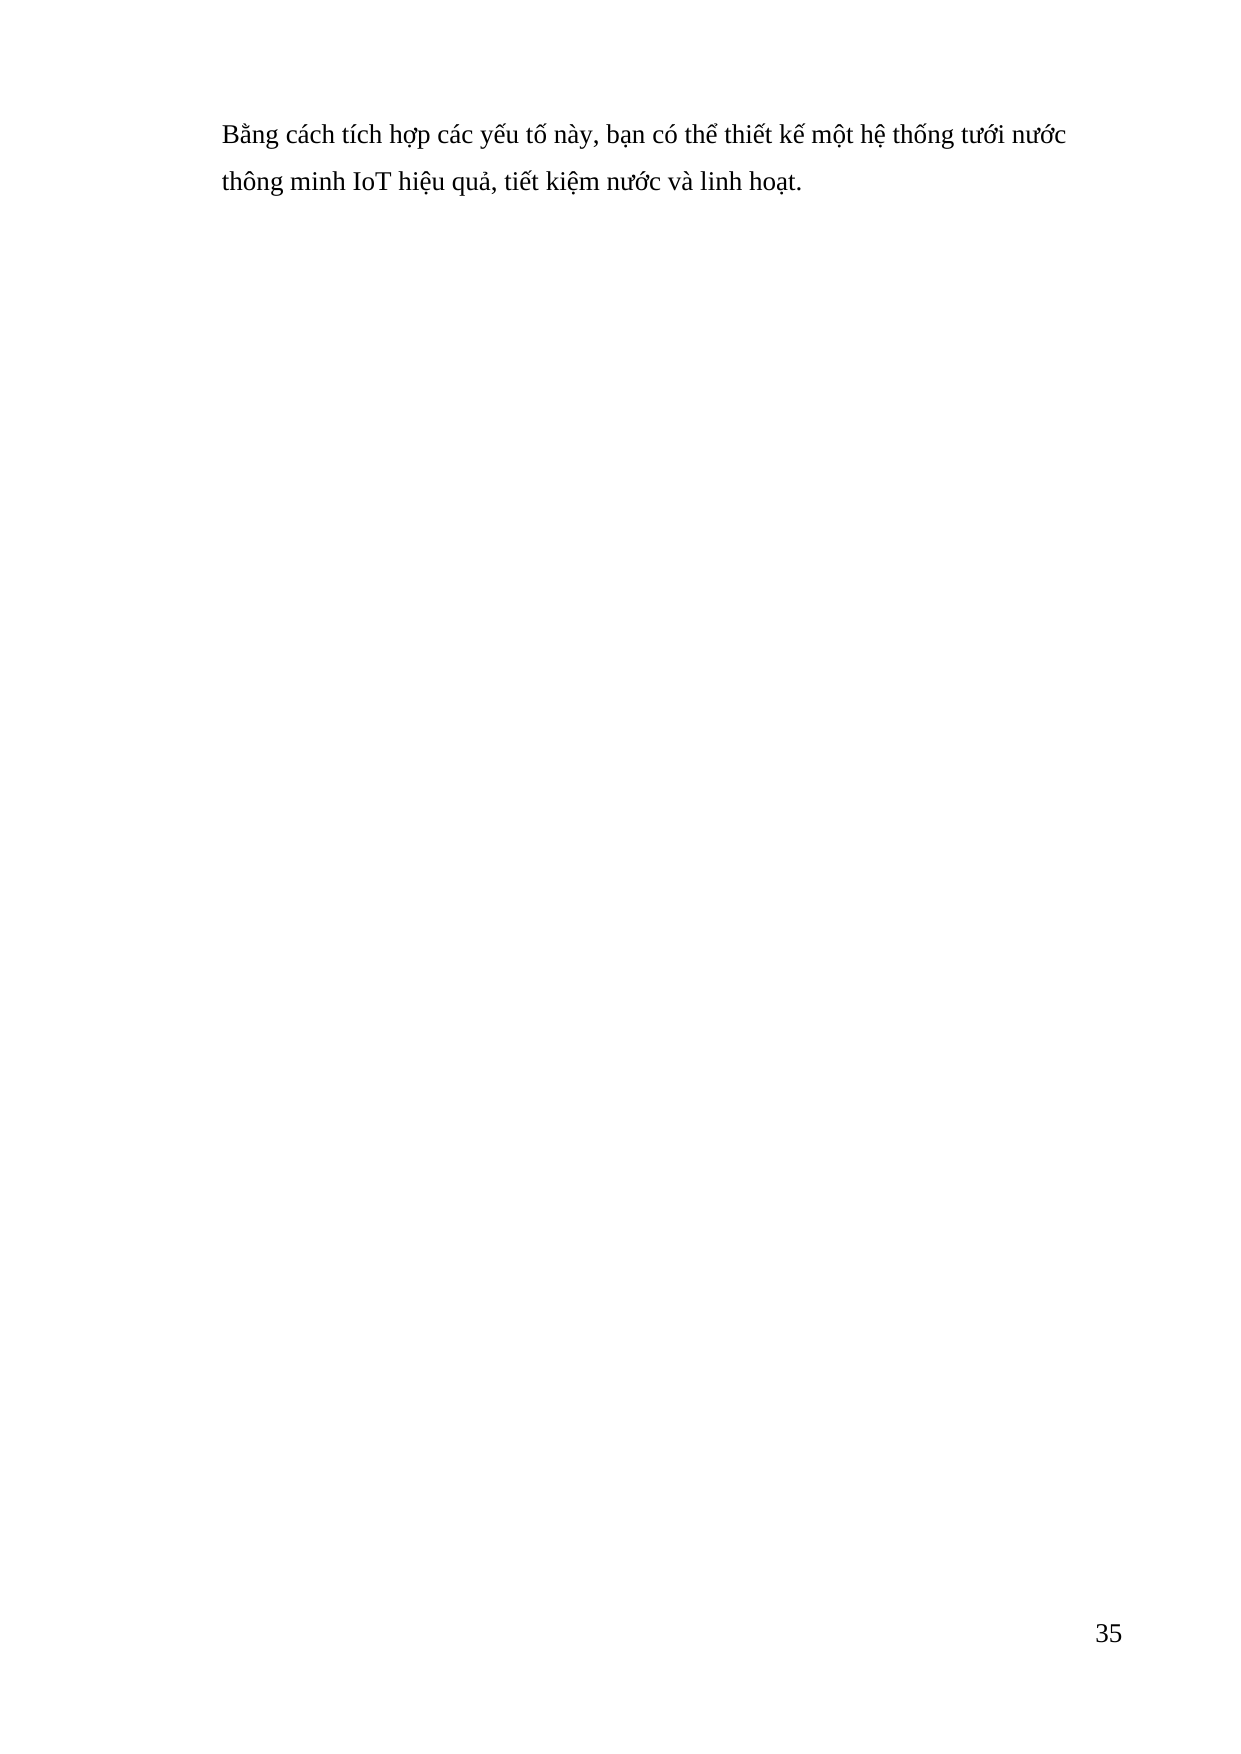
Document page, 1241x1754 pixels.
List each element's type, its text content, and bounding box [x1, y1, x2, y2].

text Bằng cách tích hợp các yếu tố này, bạn có thể thiết kế một hệ thống tưới nước thông minh IoT hiệu quả, tiết kiệm nước và linh hoạt. [222, 118, 1122, 196]
